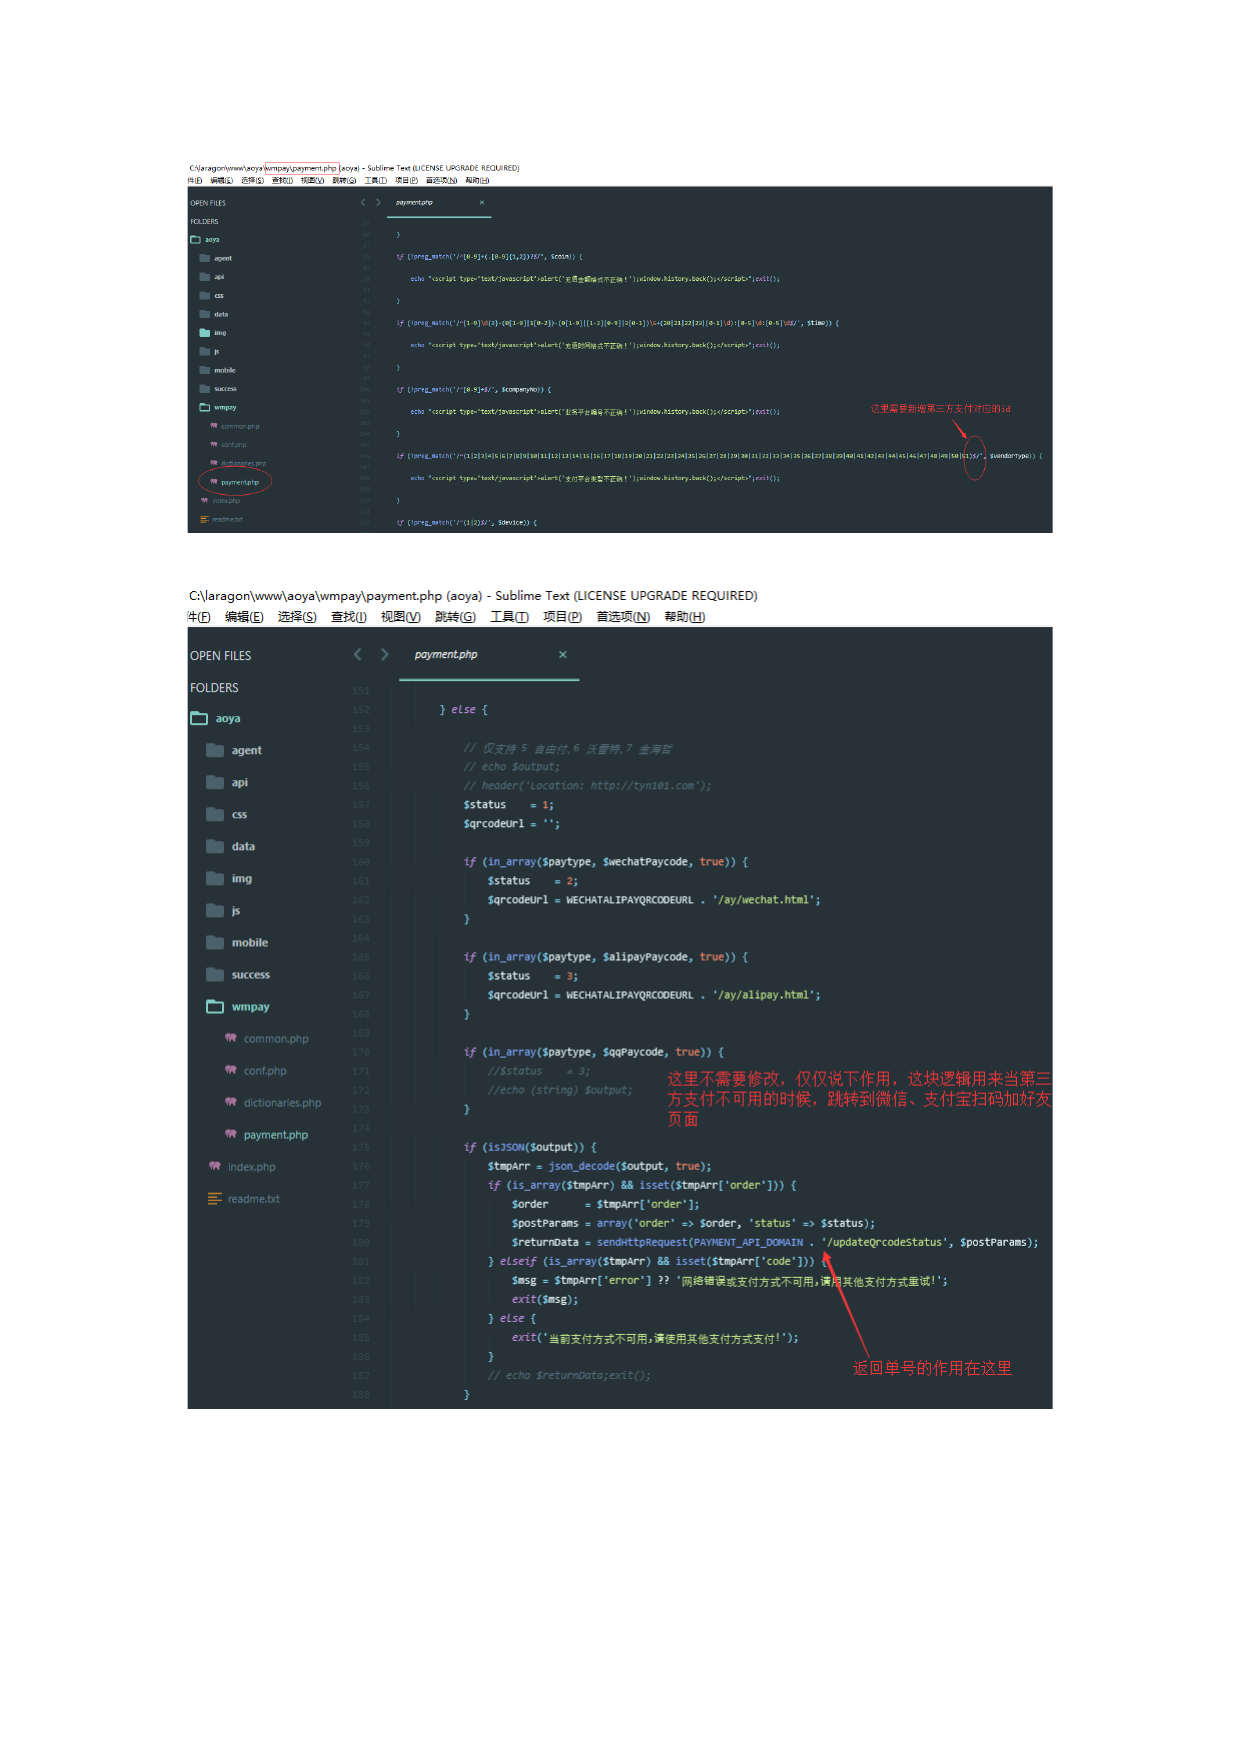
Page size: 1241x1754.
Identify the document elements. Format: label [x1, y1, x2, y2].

picture [187, 162, 1053, 533]
picture [187, 584, 1053, 1409]
